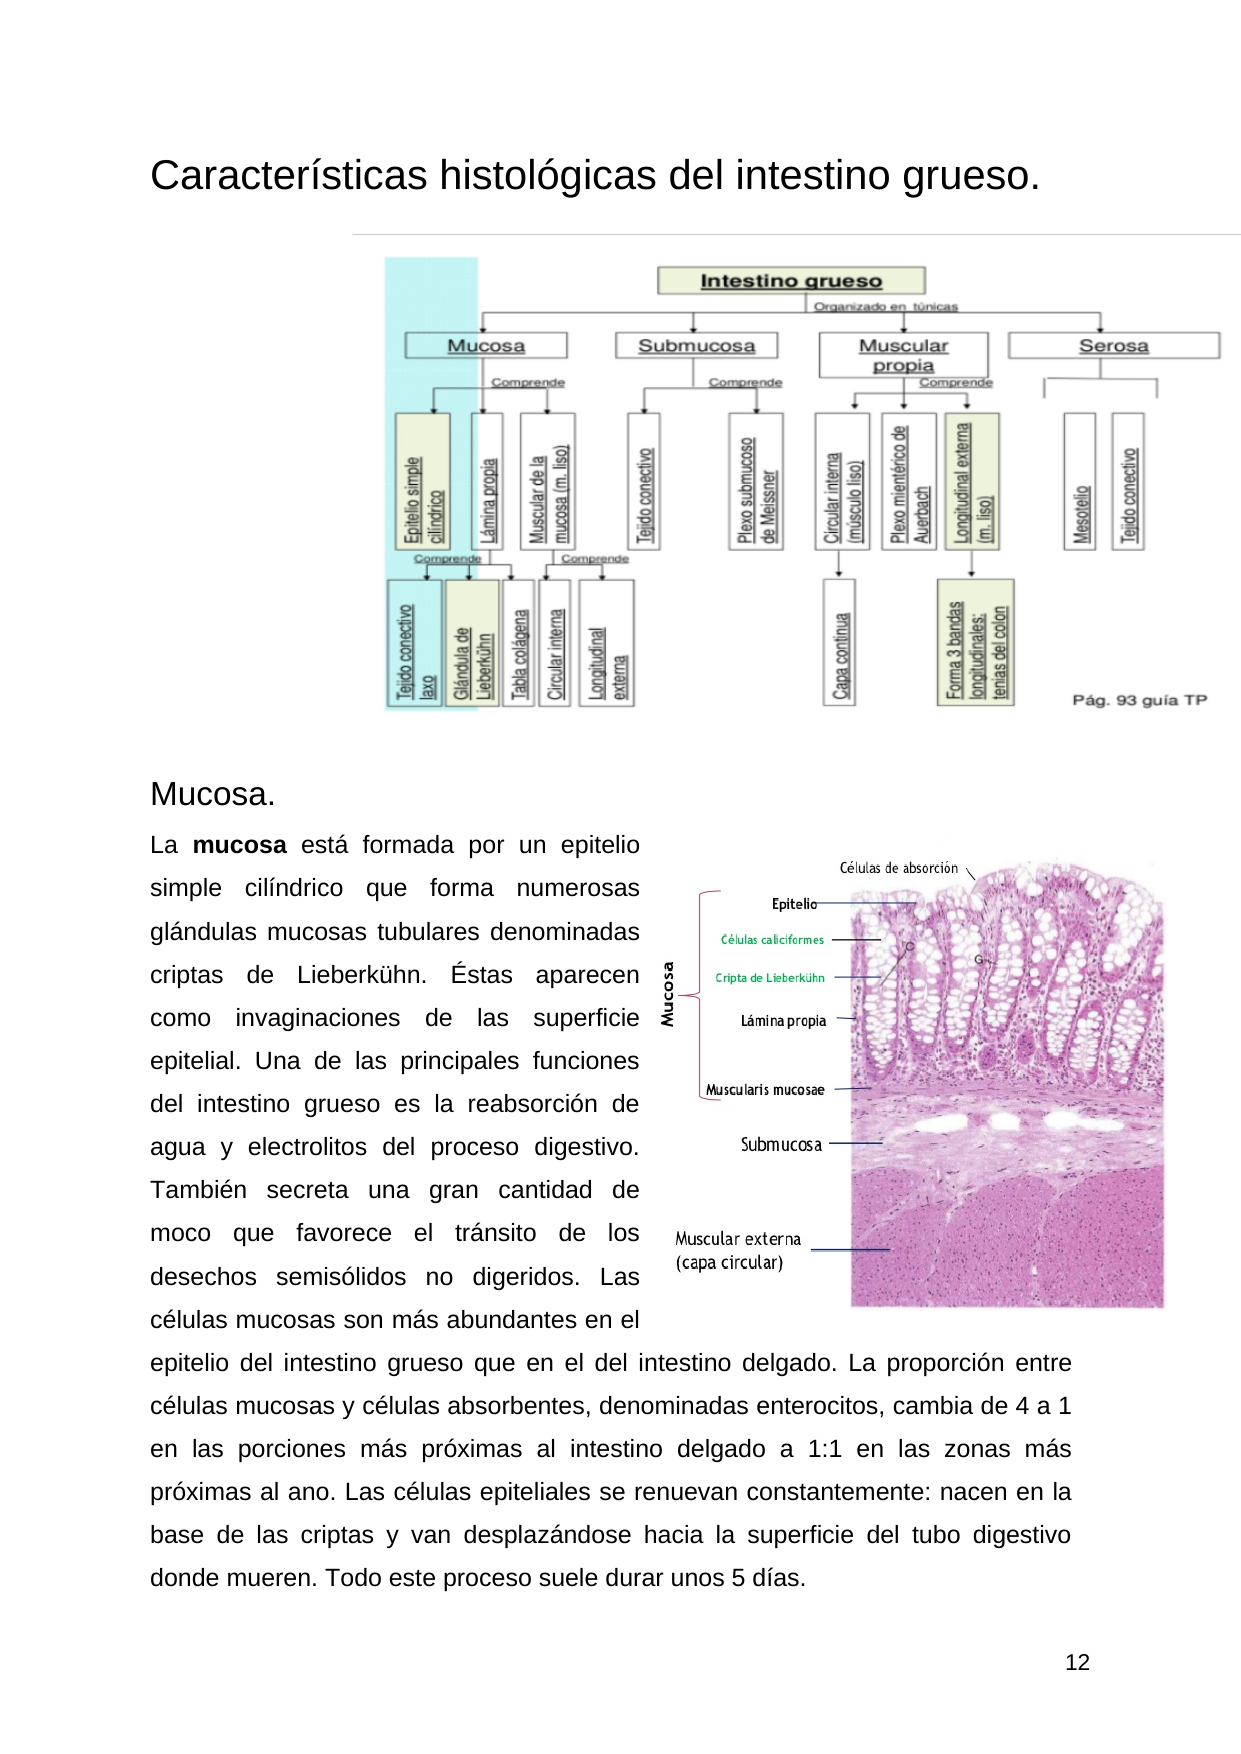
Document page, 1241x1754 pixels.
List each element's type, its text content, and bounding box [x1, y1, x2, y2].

picture [352, 234, 1241, 733]
picture [643, 838, 1172, 1314]
subtitle Mucosa. [150, 773, 1090, 812]
subtitle Características histológicas del intestino grueso. [150, 150, 1090, 198]
